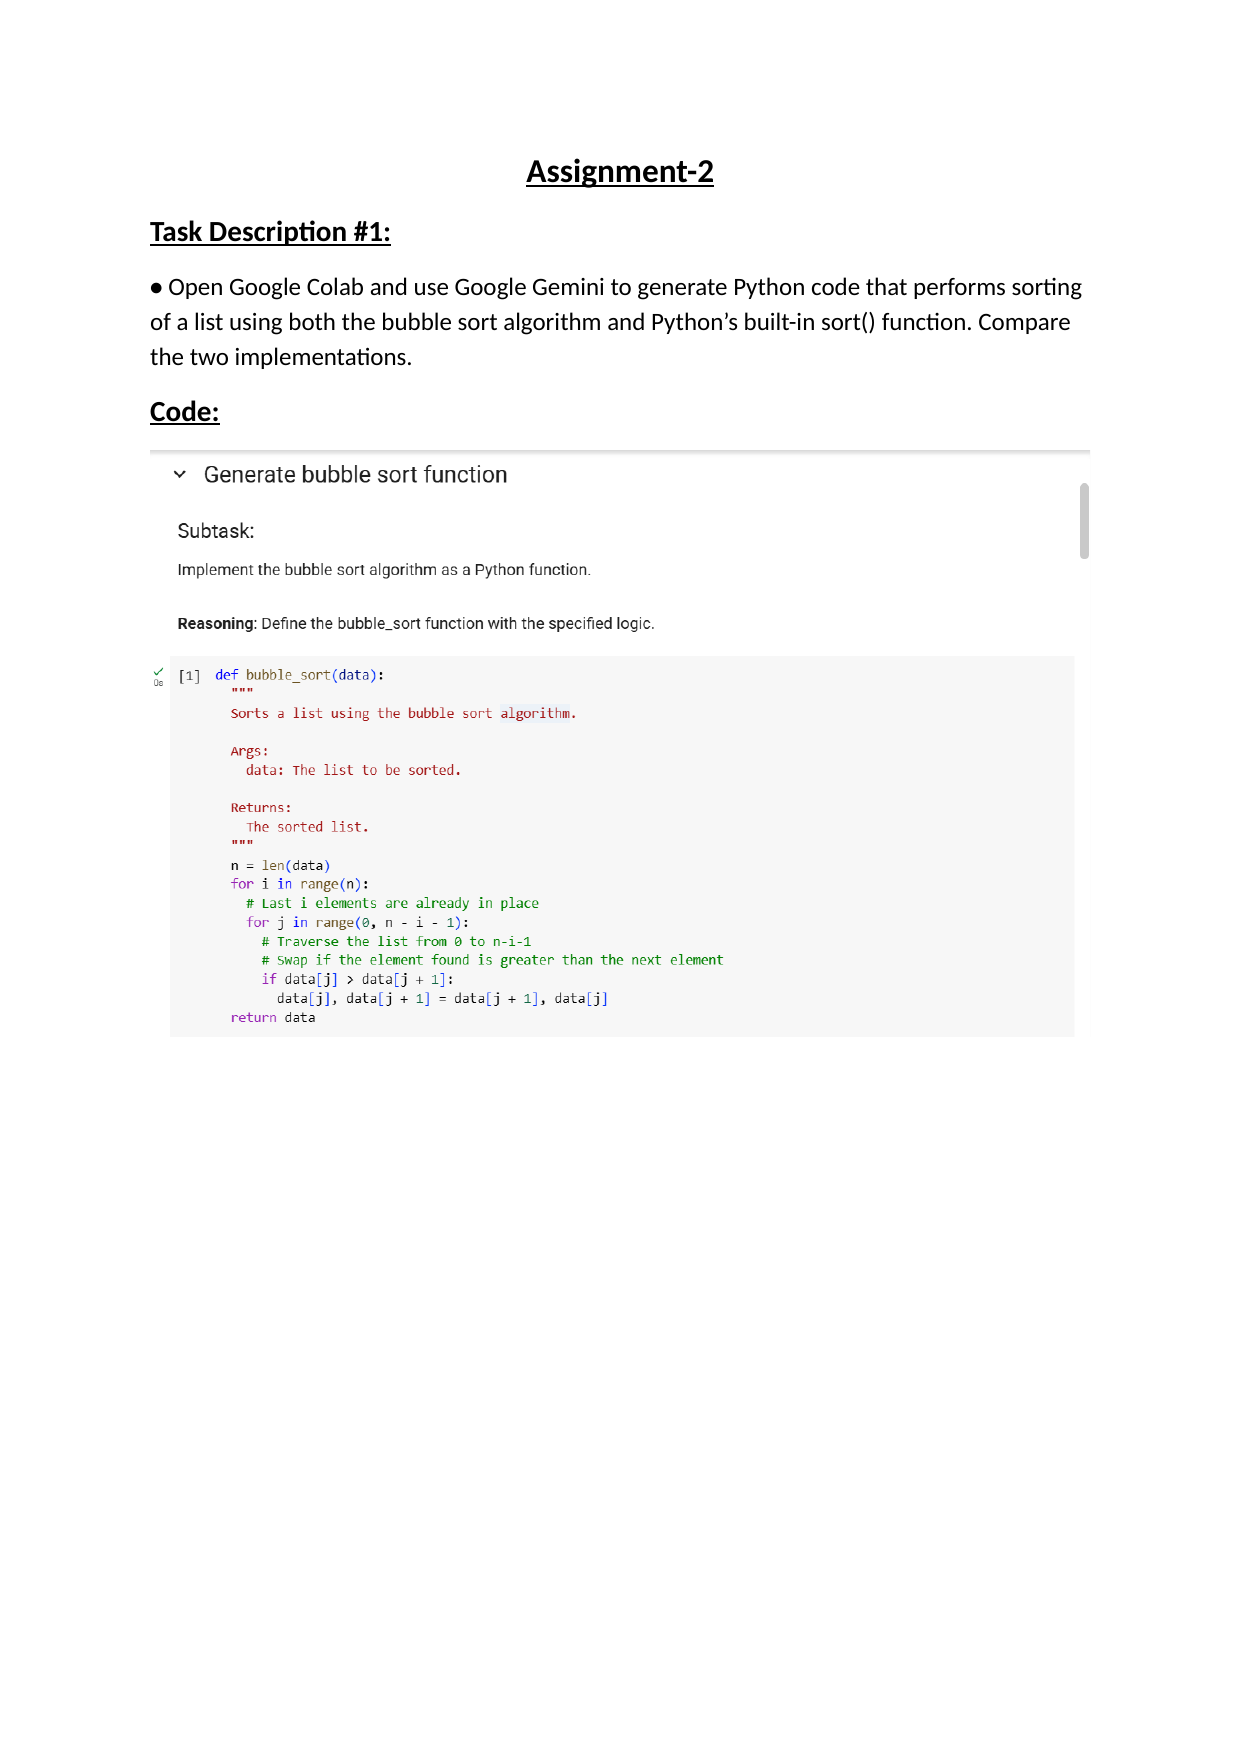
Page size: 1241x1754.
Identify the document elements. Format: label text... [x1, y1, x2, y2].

text Task Description #1: [150, 213, 1090, 249]
text • Open Google Colab and use Google Gemini to generate Python code that performs sorting of a list using both the bubble sort algorithm and Python’s built-in sort() function. Compare the two implementations. [150, 271, 1090, 372]
picture [150, 450, 1091, 1037]
text Code: [150, 393, 1090, 428]
text Assignment-2 [150, 150, 1090, 191]
